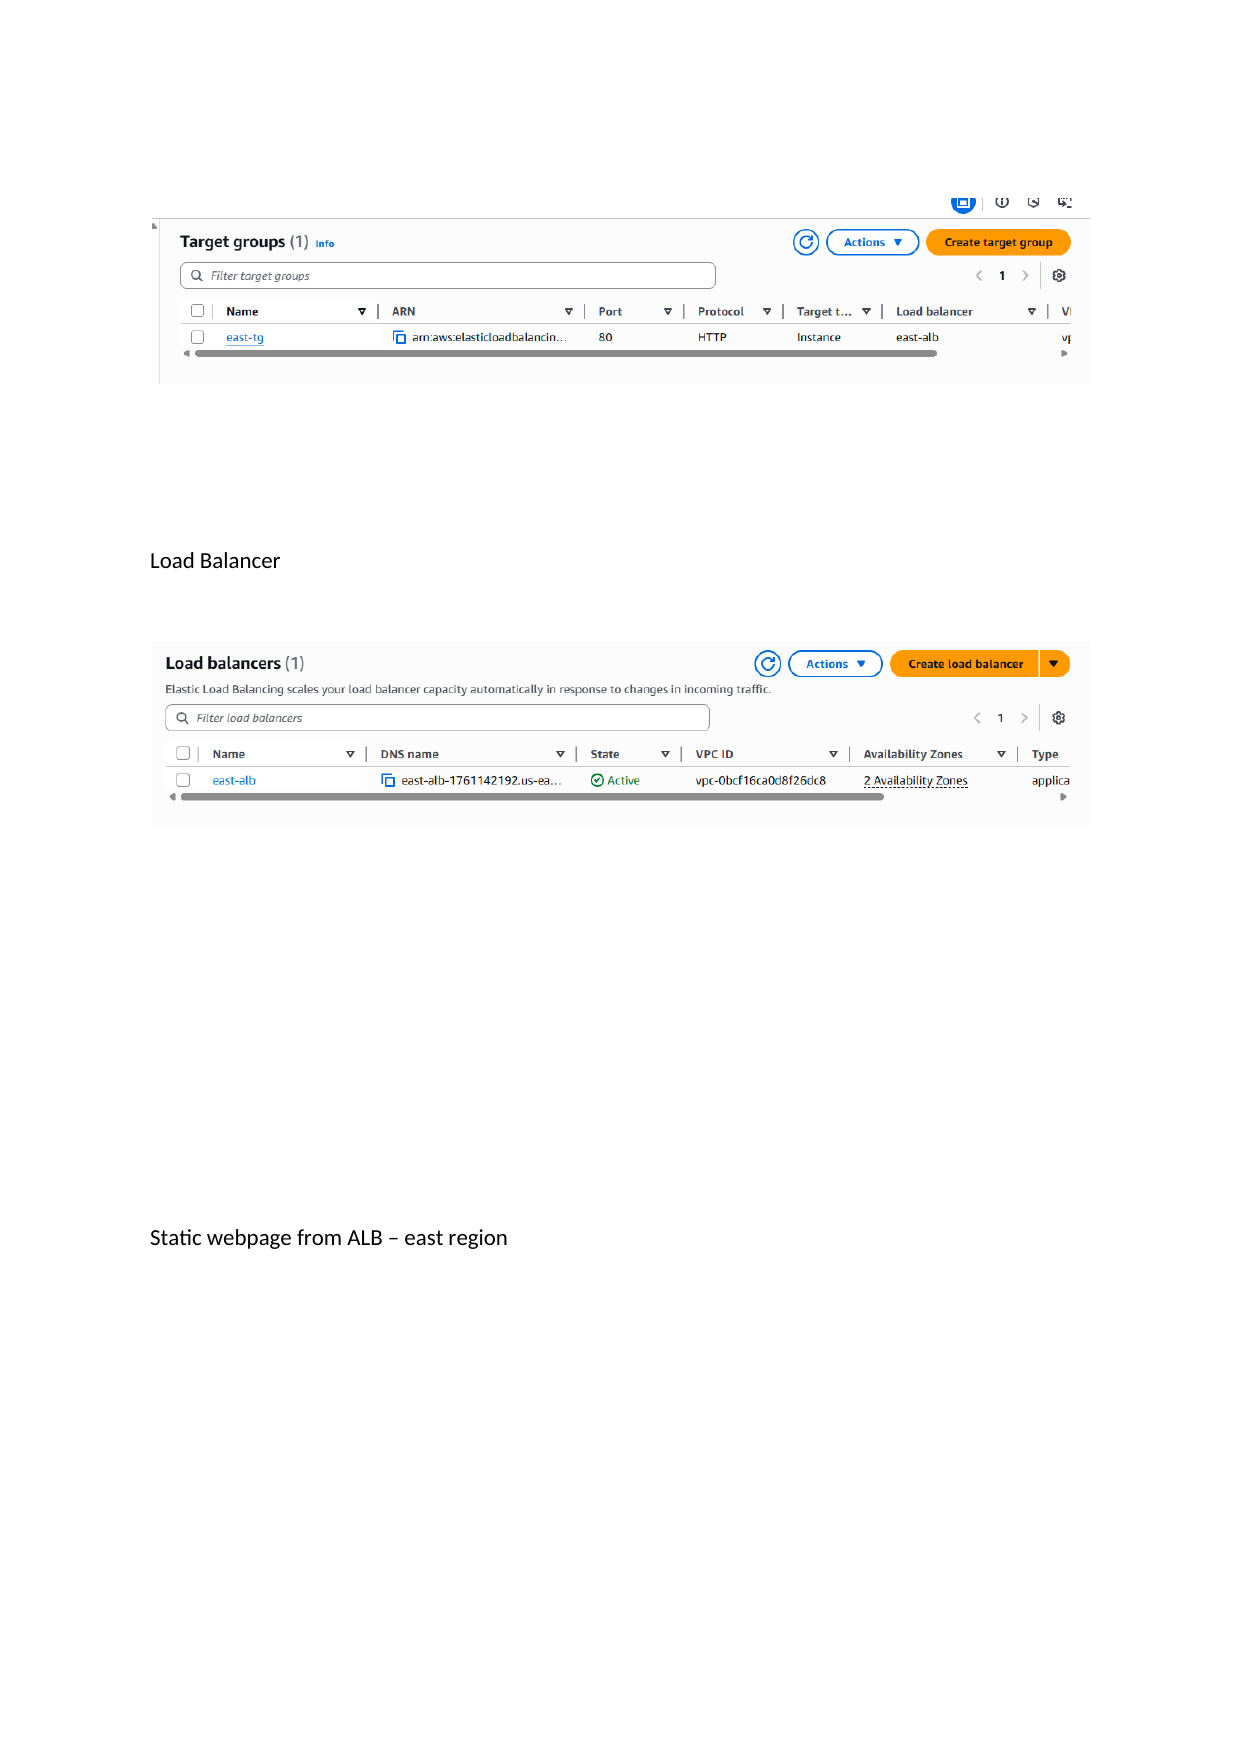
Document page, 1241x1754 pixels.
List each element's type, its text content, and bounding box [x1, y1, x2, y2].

text Static webpage from ALB – east region [150, 1223, 1090, 1251]
picture [150, 639, 1091, 827]
picture [150, 196, 1091, 385]
text Load Balancer [150, 546, 1090, 574]
